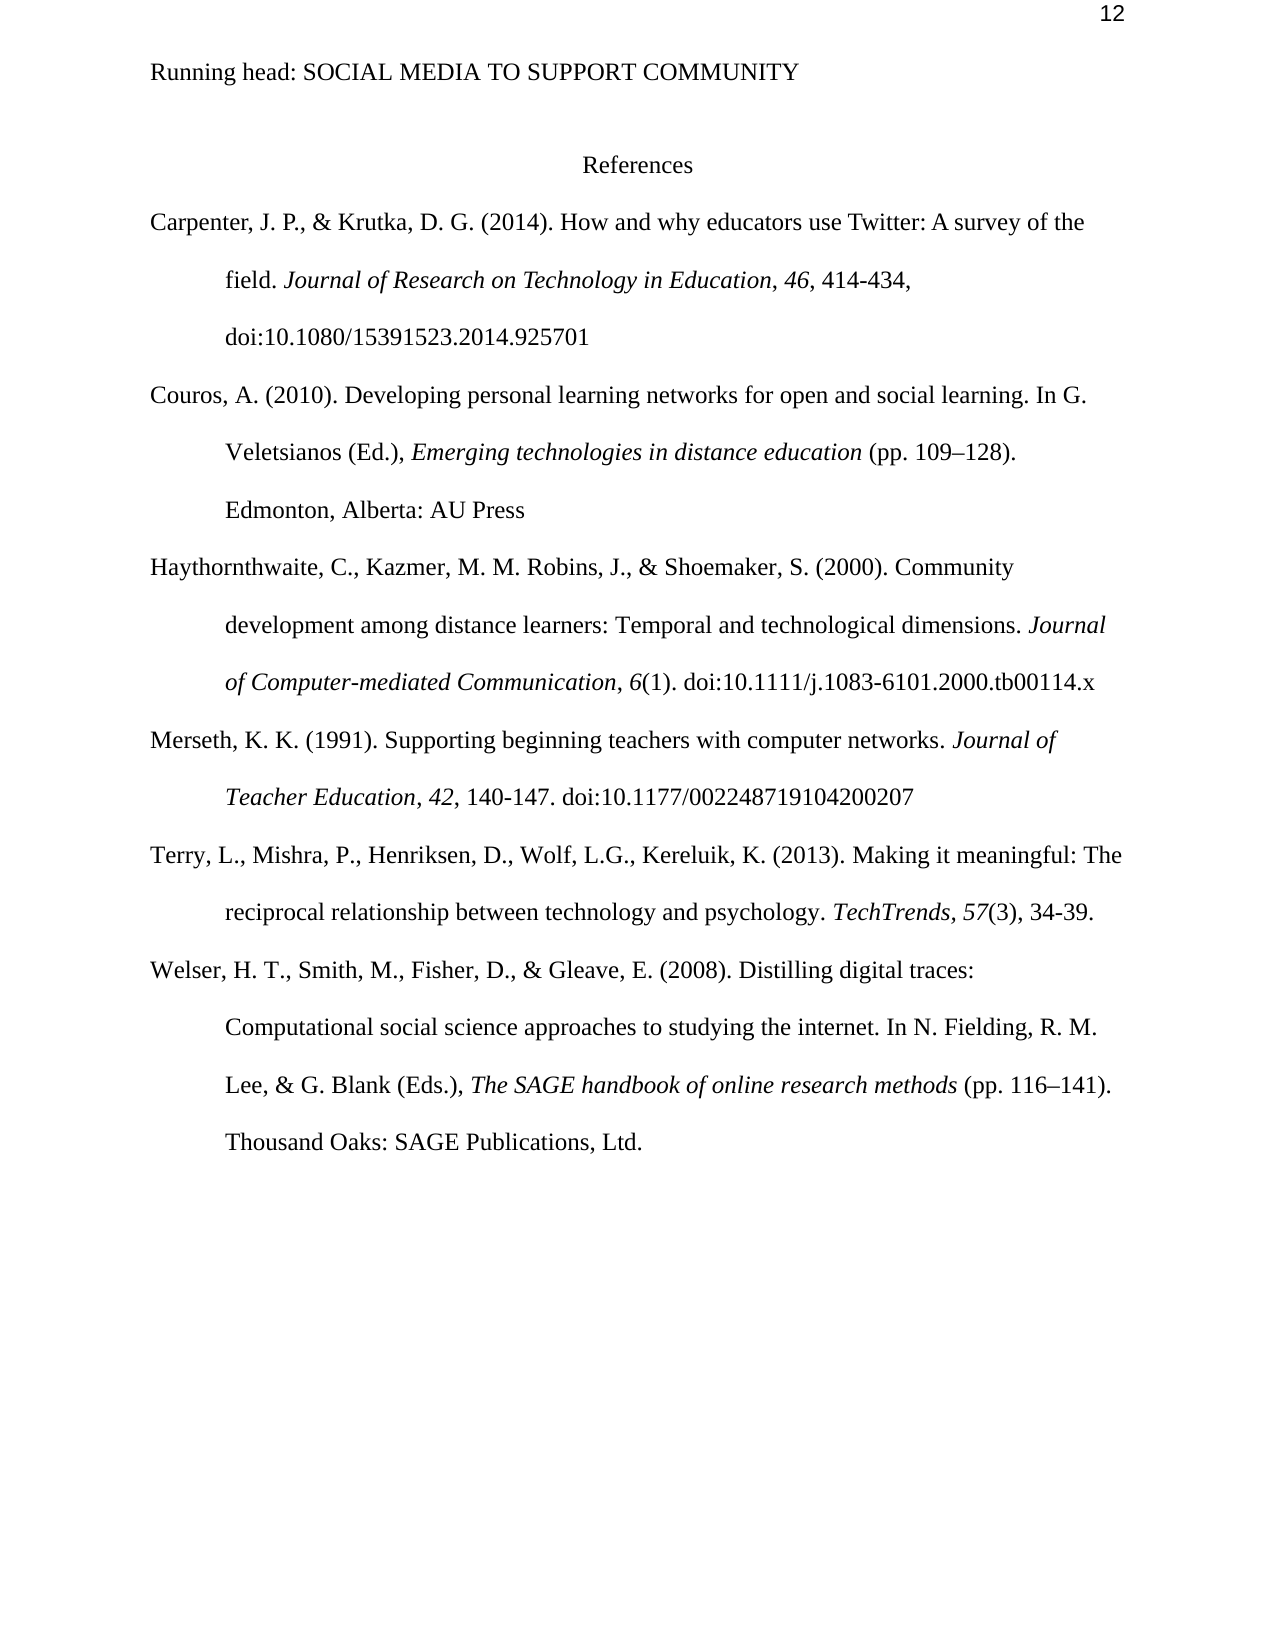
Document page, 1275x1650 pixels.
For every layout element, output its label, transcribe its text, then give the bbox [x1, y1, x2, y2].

text Carpenter, J. P., & Krutka, D. G. (2014). How and why educators use Twitter: A survey of the field. Journal of Research on Technology in Education, 46, 414-434, doi:10.1080/15391523.2014.925701 [150, 207, 1125, 351]
text Haythornthwaite, C., Kazmer, M. M. Robins, J., & Shoemaker, S. (2000). Community development among distance learners: Temporal and technological dimensions. Journal of Computer-mediated Communication, 6(1). doi:10.1111/j.1083-6101.2000.tb00114.x [150, 552, 1125, 696]
text Merseth, K. K. (1991). Supporting beginning teachers with computer networks. Journal of Teacher Education, 42, 140-147. doi:10.1177/002248719104200207 [150, 725, 1125, 811]
text Welser, H. T., Smith, M., Fisher, D., & Gleave, E. (2008). Distilling digital traces: Computational social science approaches to studying the internet. In N. Fielding, R. M. Lee, & G. Blank (Eds.), The SAGE handbook of online research methods (pp. 116–141). Thousand Oaks: SAGE Publications, Ltd. [150, 955, 1125, 1156]
text Couros, A. (2010). Developing personal learning networks for open and social learning. In G. Veletsianos (Ed.), Emerging technologies in distance education (pp. 109–128). Edmonton, Alberta: AU Press [150, 380, 1125, 524]
text References [150, 150, 1125, 179]
text Terry, L., Mishra, P., Henriksen, D., Wolf, L.G., Kereluik, K. (2013). Making it meaningful: The reciprocal relationship between technology and psychology. TechTrends, 57(3), 34-39. [150, 840, 1125, 926]
